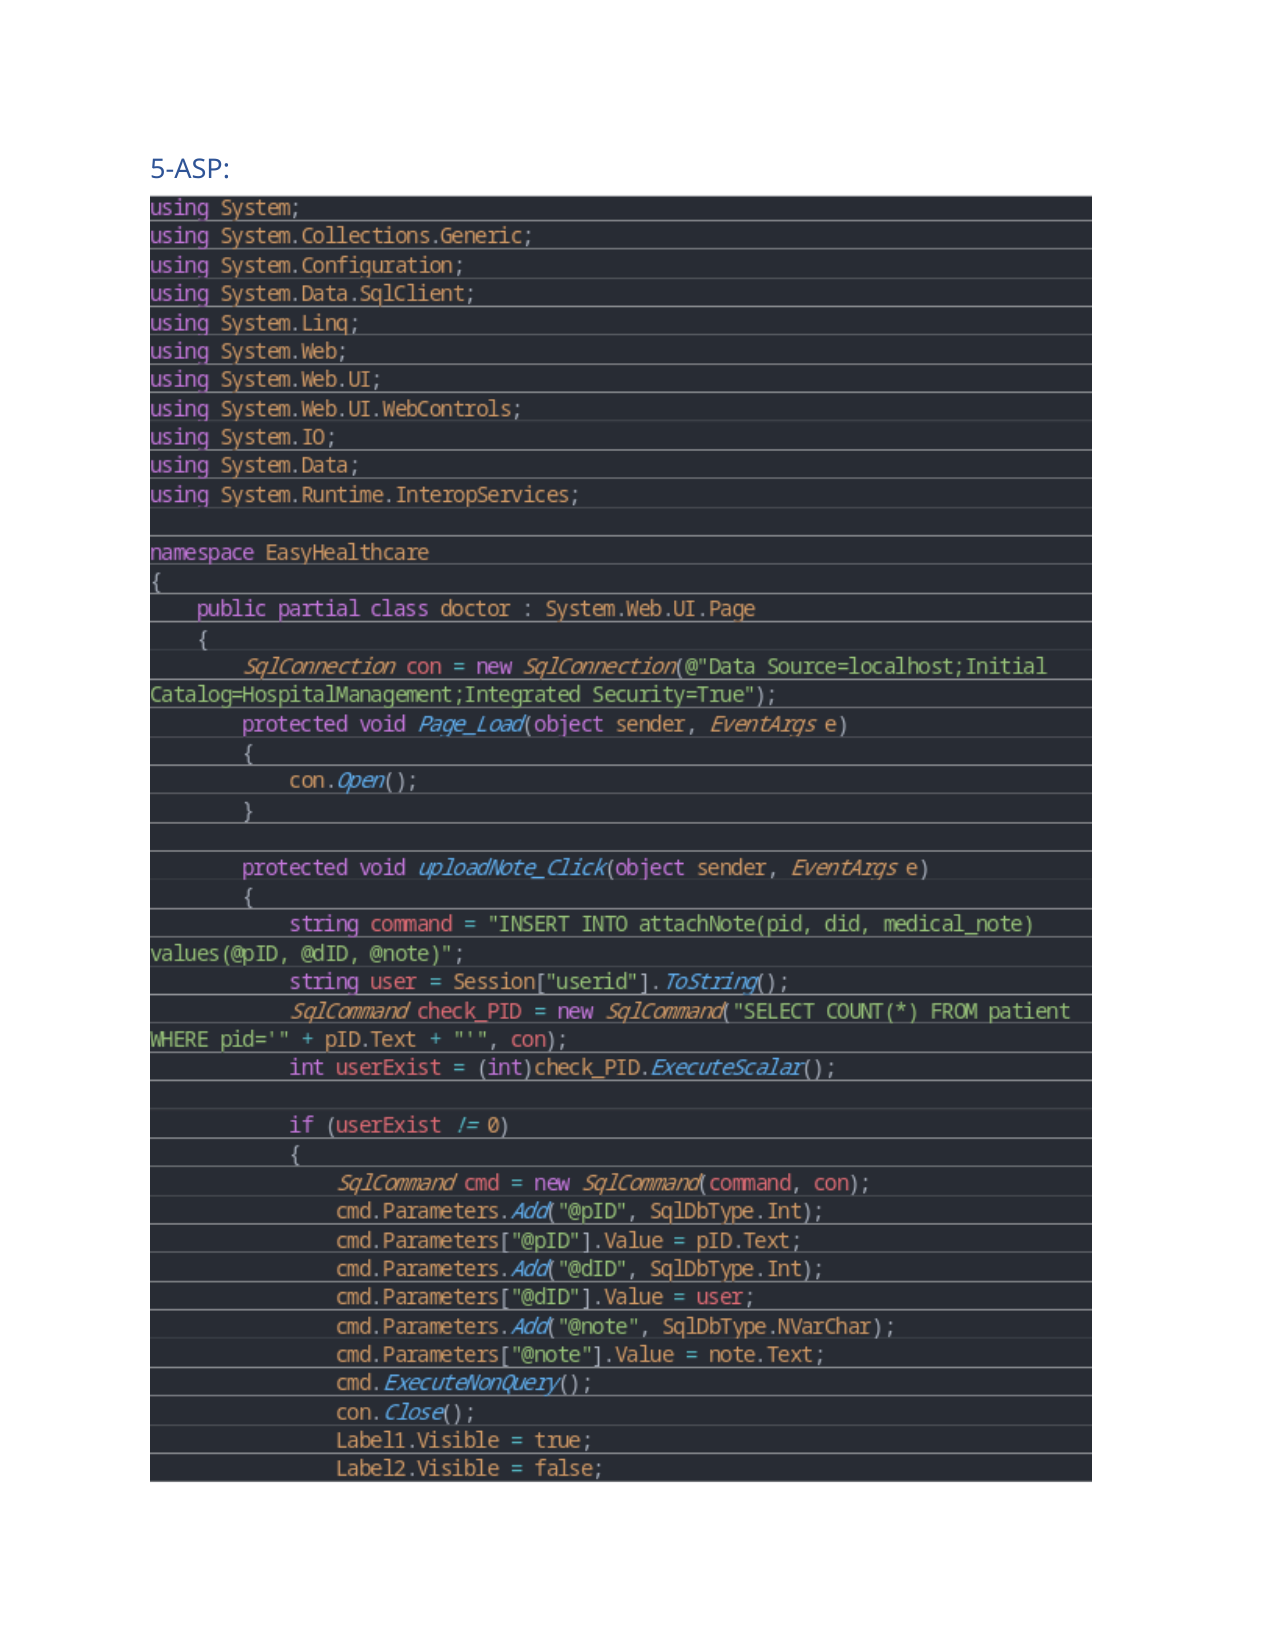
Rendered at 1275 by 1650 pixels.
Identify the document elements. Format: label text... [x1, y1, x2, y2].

subtitle 5-ASP: [150, 150, 1125, 187]
